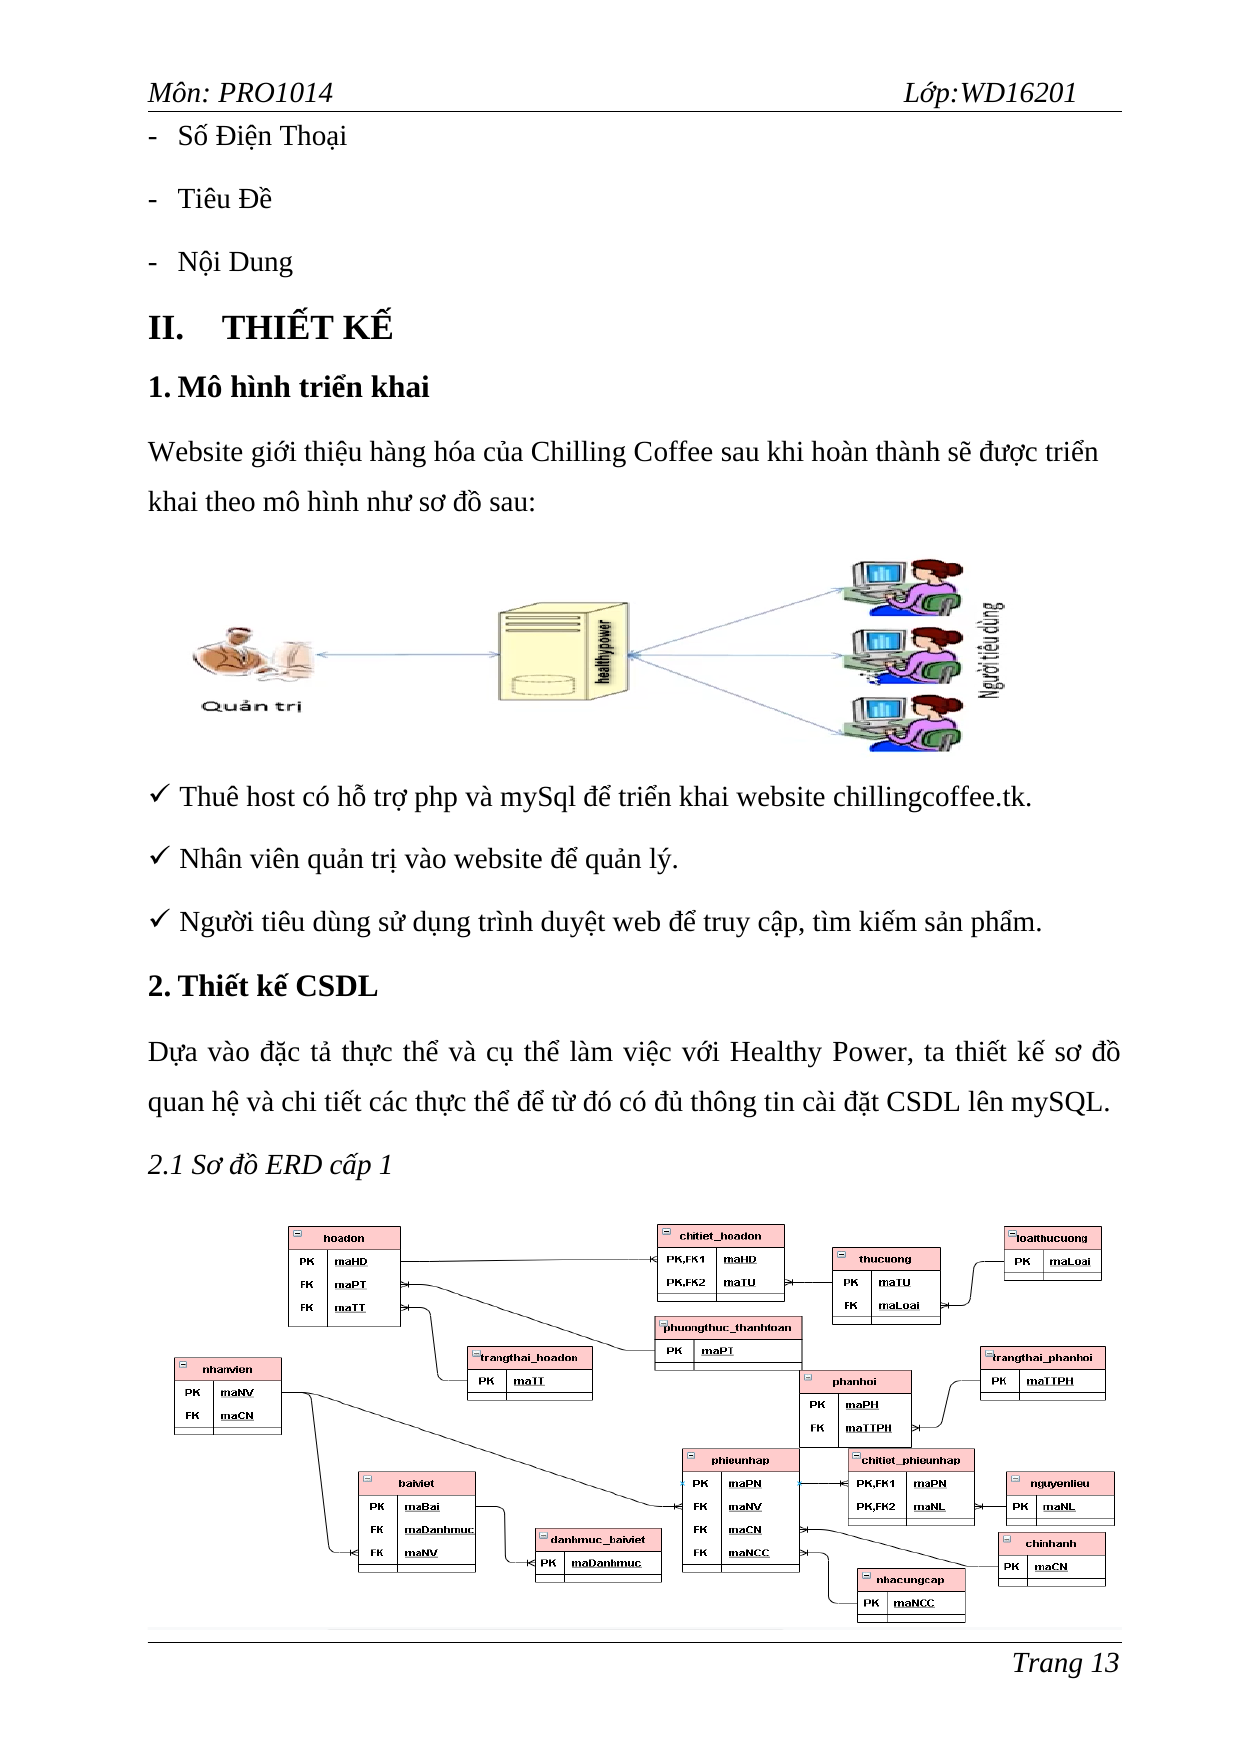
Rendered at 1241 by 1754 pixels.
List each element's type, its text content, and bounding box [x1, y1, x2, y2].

list Sơ đồ ERD cấp 1 [148, 1147, 1122, 1181]
list Mô hình triển khai [148, 368, 1122, 404]
list Tiêu Đề [148, 181, 1122, 214]
text Dựa vào đặc tả thực thể và cụ thể làm việc với Healthy Power, ta thiết kế sơ đồ quan hệ và chi tiết các thực thể để từ đó có đủ thông tin cài đặt CSDL lên mySQL. [148, 1034, 1122, 1118]
list Nội Dung [148, 244, 1122, 277]
list Số Điện Thoại [148, 118, 1122, 152]
text Thuê host có hỗ trợ php và mySql để triển khai website chillingcoffee.tk. [148, 779, 1122, 812]
text Người tiêu dùng sử dụng trình duyệt web để truy cập, tìm kiếm sản phẩm. [148, 904, 1122, 938]
list THIẾT KẾ [184, 307, 1122, 347]
text Website giới thiệu hàng hóa của Chilling Coffee sau khi hoàn thành sẽ được triển khai theo mô hình như sơ đồ sau: [148, 434, 1122, 518]
picture [147, 1209, 1122, 1630]
picture [147, 547, 1043, 762]
text Nhân viên quản trị vào website để quản lý. [148, 842, 1122, 875]
list Thiết kế CSDL [148, 967, 1122, 1003]
